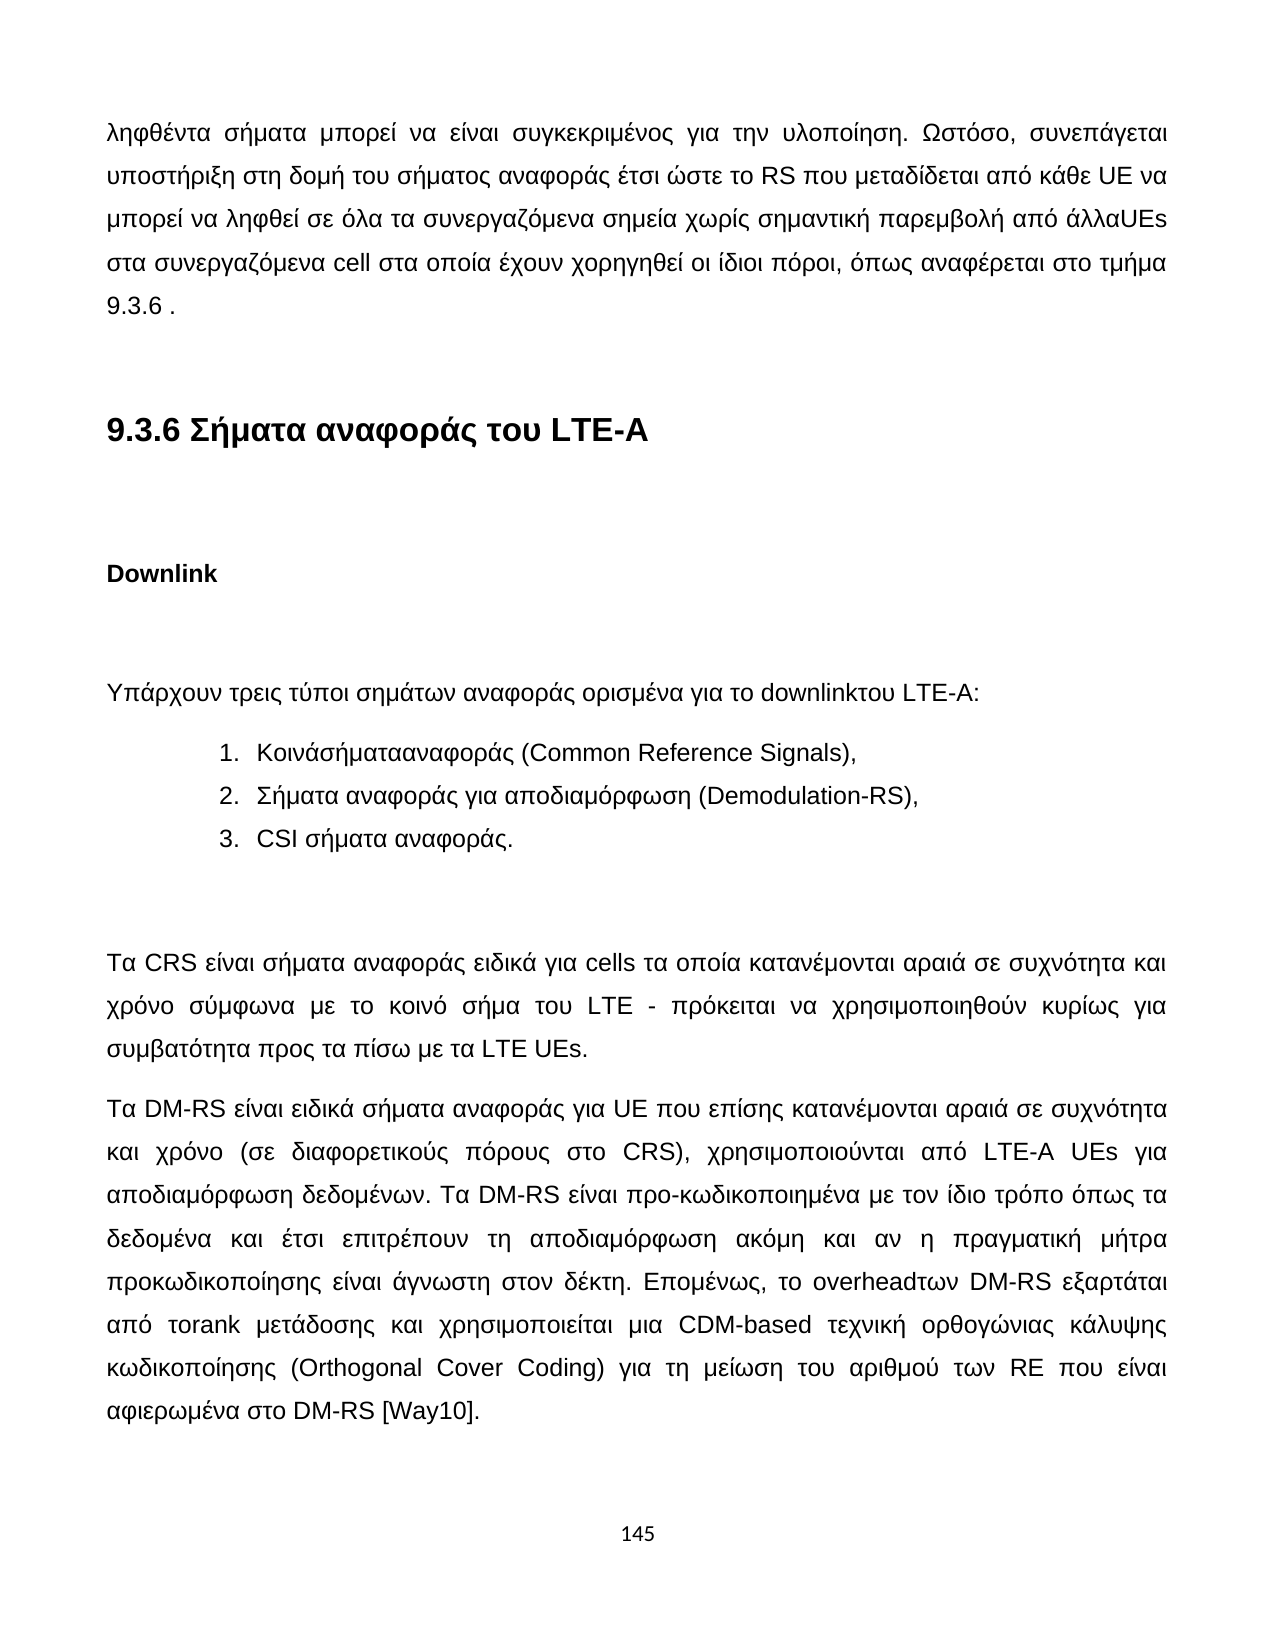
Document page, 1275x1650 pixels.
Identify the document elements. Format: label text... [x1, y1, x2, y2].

text 9.3.6 Σήματα αναφοράς του LTE-A [106, 410, 1169, 449]
list Κοινάσήματααναφοράς (Common Reference Signals), [219, 738, 1169, 767]
list CSI σήματα αναφοράς. [219, 824, 1169, 853]
text Υπάρχουν τρεις τύποι σημάτων αναφοράς ορισμένα για το downlinkτου LTE-A: [106, 678, 1169, 707]
text Downlink [106, 559, 1169, 587]
text Τα DM-RS είναι ειδικά σήματα αναφοράς για UE που επίσης κατανέμονται αραιά σε συχνότητα και χρόνο (σε διαφορετικούς πόρους στο CRS), χρησιμοποιούνται από LTE-A UEs για αποδιαμόρφωση δεδομένων. Τα DM-RS είναι προ-κωδικοποιημένα με τον ίδιο τρόπο όπως τα δεδομένα και έτσι επιτρέπουν τη αποδιαμόρφωση ακόμη και αν η πραγματική μήτρα προκωδικοποίησης είναι άγνωστη στον δέκτη. Επομένως, το overheadτων DM-RS εξαρτάται από τοrank μετάδοσης και χρησιμοποιείται μια CDM-based τεχνική ορθογώνιας κάλυψης κωδικοποίησης (Orthogonal Cover Coding) για τη μείωση του αριθμού των RE που είναι αφιερωμένα στο DM-RS [Way10]. [106, 1094, 1169, 1425]
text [106, 118, 1169, 319]
text Τα CRS είναι σήματα αναφοράς ειδικά για cells τα οποία κατανέμονται αραιά σε συχνότητα και χρόνο σύμφωνα με το κοινό σήμα του LTE - πρόκειται να χρησιμοποιηθούν κυρίως για συμβατότητα προς τα πίσω με τα LTE UEs. [106, 948, 1169, 1063]
list Σήματα αναφοράς για αποδιαμόρφωση (Demodulation-RS), [219, 781, 1169, 810]
